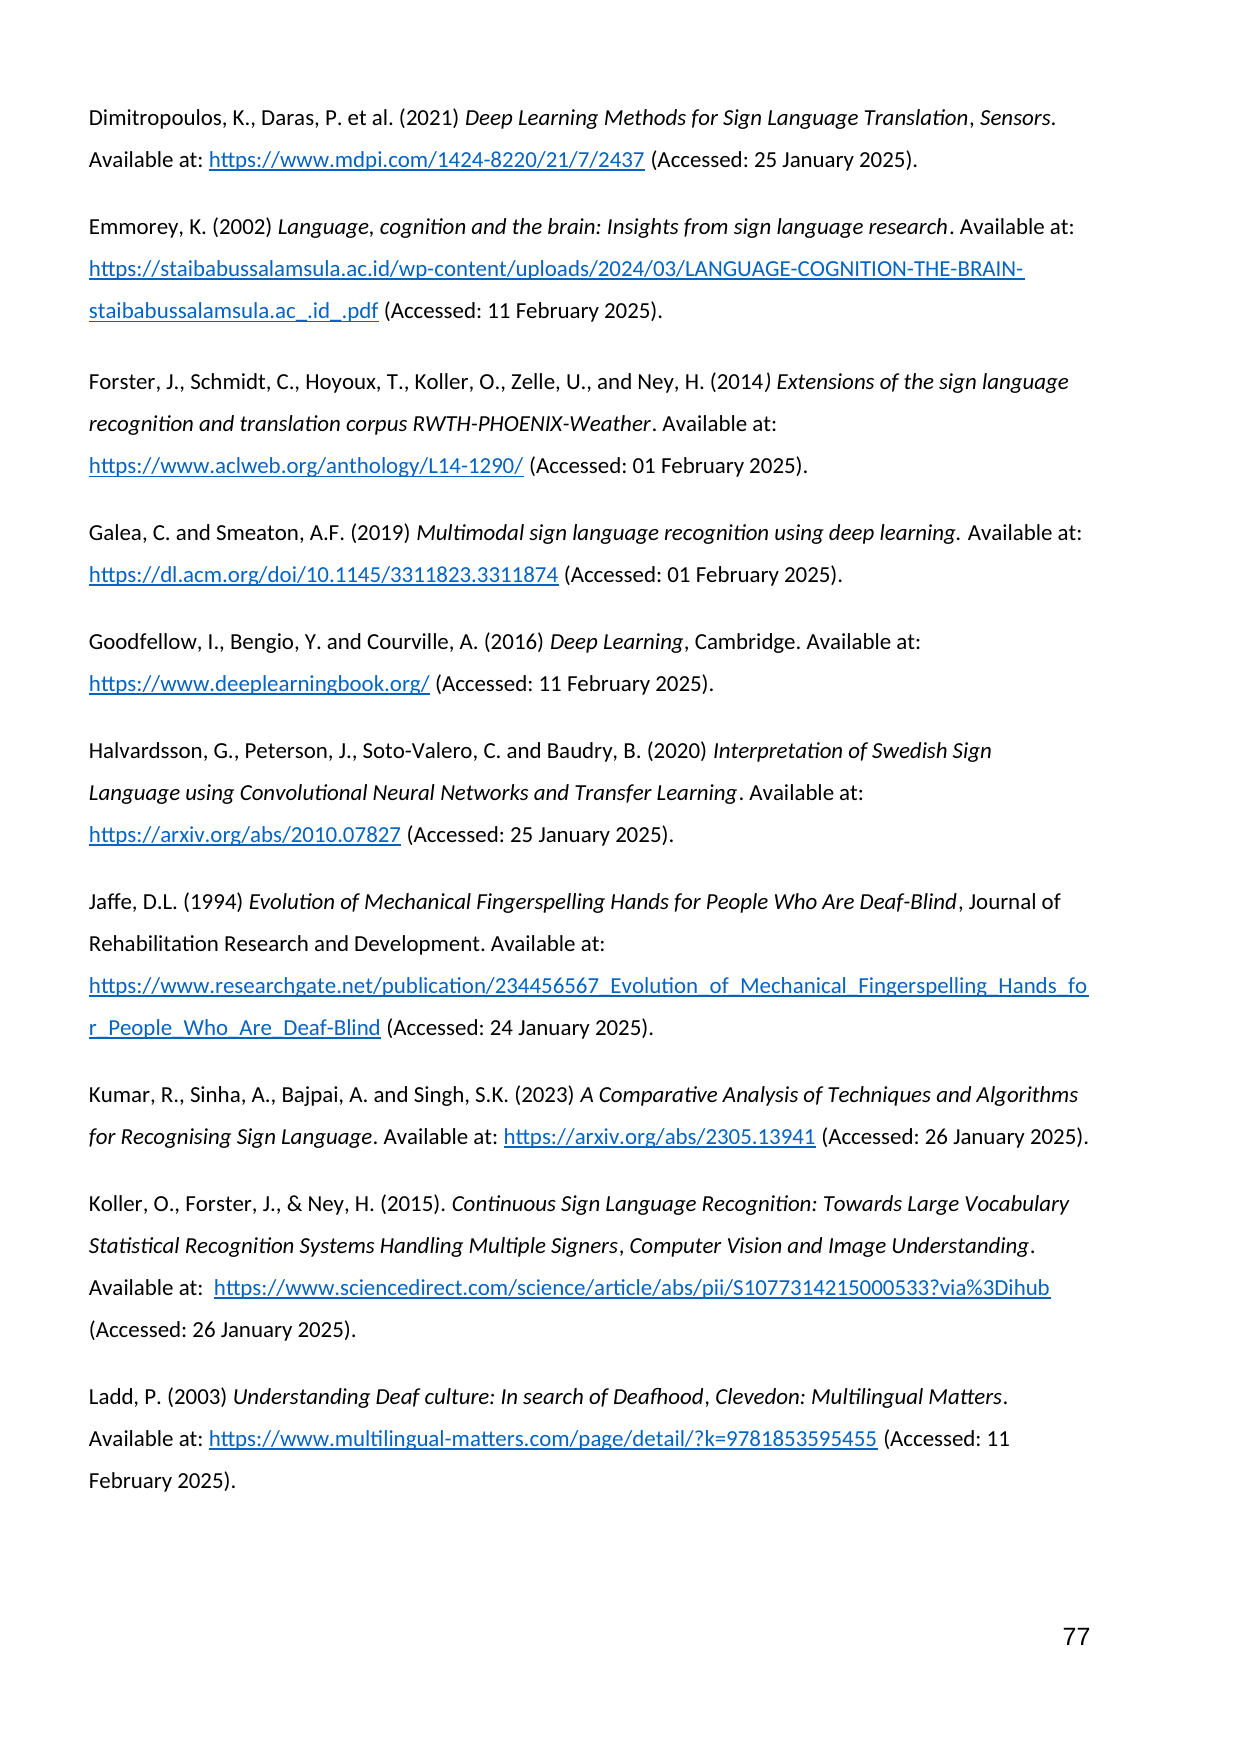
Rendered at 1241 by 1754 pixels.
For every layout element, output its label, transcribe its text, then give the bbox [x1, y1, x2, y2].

text Emmorey, K. (2002) Language, cognition and the brain: Insights from sign language research. Available at: https://staibabussalamsula.ac.id/wp-content/uploads/2024/03/LANGUAGE-COGNITION-THE-BRAIN-staibabussalamsula.ac_.id_.pdf (Accessed: 11 February 2025). [89, 212, 1090, 324]
text Ladd, P. (2003) Understanding Deaf culture: In search of Deafhood, Clevedon: Multilingual Matters. Available at: https://www.multilingual-matters.com/page/detail/?k=9781853595455 (Accessed: 11 February 2025). [89, 1382, 1090, 1494]
text Goodfellow, I., Bengio, Y. and Courville, A. (2016) Deep Learning, Cambridge. Available at: https://www.deeplearningbook.org/ (Accessed: 11 February 2025). [89, 627, 1090, 697]
text Kumar, R., Sinha, A., Bajpai, A. and Singh, S.K. (2023) A Comparative Analysis of Techniques and Algorithms for Recognising Sign Language. Available at: https://arxiv.org/abs/2305.13941 (Accessed: 26 January 2025). [89, 1080, 1090, 1150]
text Galea, C. and Smeaton, A.F. (2019) Multimodal sign language recognition using deep learning. Available at: https://dl.acm.org/doi/10.1145/3311823.3311874 (Accessed: 01 February 2025). [89, 518, 1090, 588]
text Koller, O., Forster, J., & Ney, H. (2015). Continuous Sign Language Recognition: Towards Large Vocabulary Statistical Recognition Systems Handling Multiple Signers, Computer Vision and Image Understanding. Available at: https://www.sciencedirect.com/science/article/abs/pii/S1077314215000533?via%3Dihub (Accessed: 26 January 2025). [89, 1189, 1090, 1343]
text Dimitropoulos, K., Daras, P. et al. (2021) Deep Learning Methods for Sign Language Translation, Sensors. Available at: https://www.mdpi.com/1424-8220/21/7/2437 (Accessed: 25 January 2025). [89, 103, 1090, 173]
text Halvardsson, G., Peterson, J., Soto-Valero, C. and Baudry, B. (2020) Interpretation of Swedish Sign Language using Convolutional Neural Networks and Transfer Learning. Available at: https://arxiv.org/abs/2010.07827 (Accessed: 25 January 2025). [89, 736, 1090, 848]
text Jaffe, D.L. (1994) Evolution of Mechanical Fingerspelling Hands for People Who Are Deaf-Blind, Journal of Rehabilitation Research and Development. Available at: https://www.researchgate.net/publication/234456567_Evolution_of_Mechanical_Fingerspelling_Hands_for_People_Who_Are_Deaf-Blind (Accessed: 24 January 2025). [89, 887, 1090, 1041]
text Forster, J., Schmidt, C., Hoyoux, T., Koller, O., Zelle, U., and Ney, H. (2014) Extensions of the sign language recognition and translation corpus RWTH-PHOENIX-Weather. Available at: https://www.aclweb.org/anthology/L14-1290/ (Accessed: 01 February 2025). [89, 367, 1090, 479]
